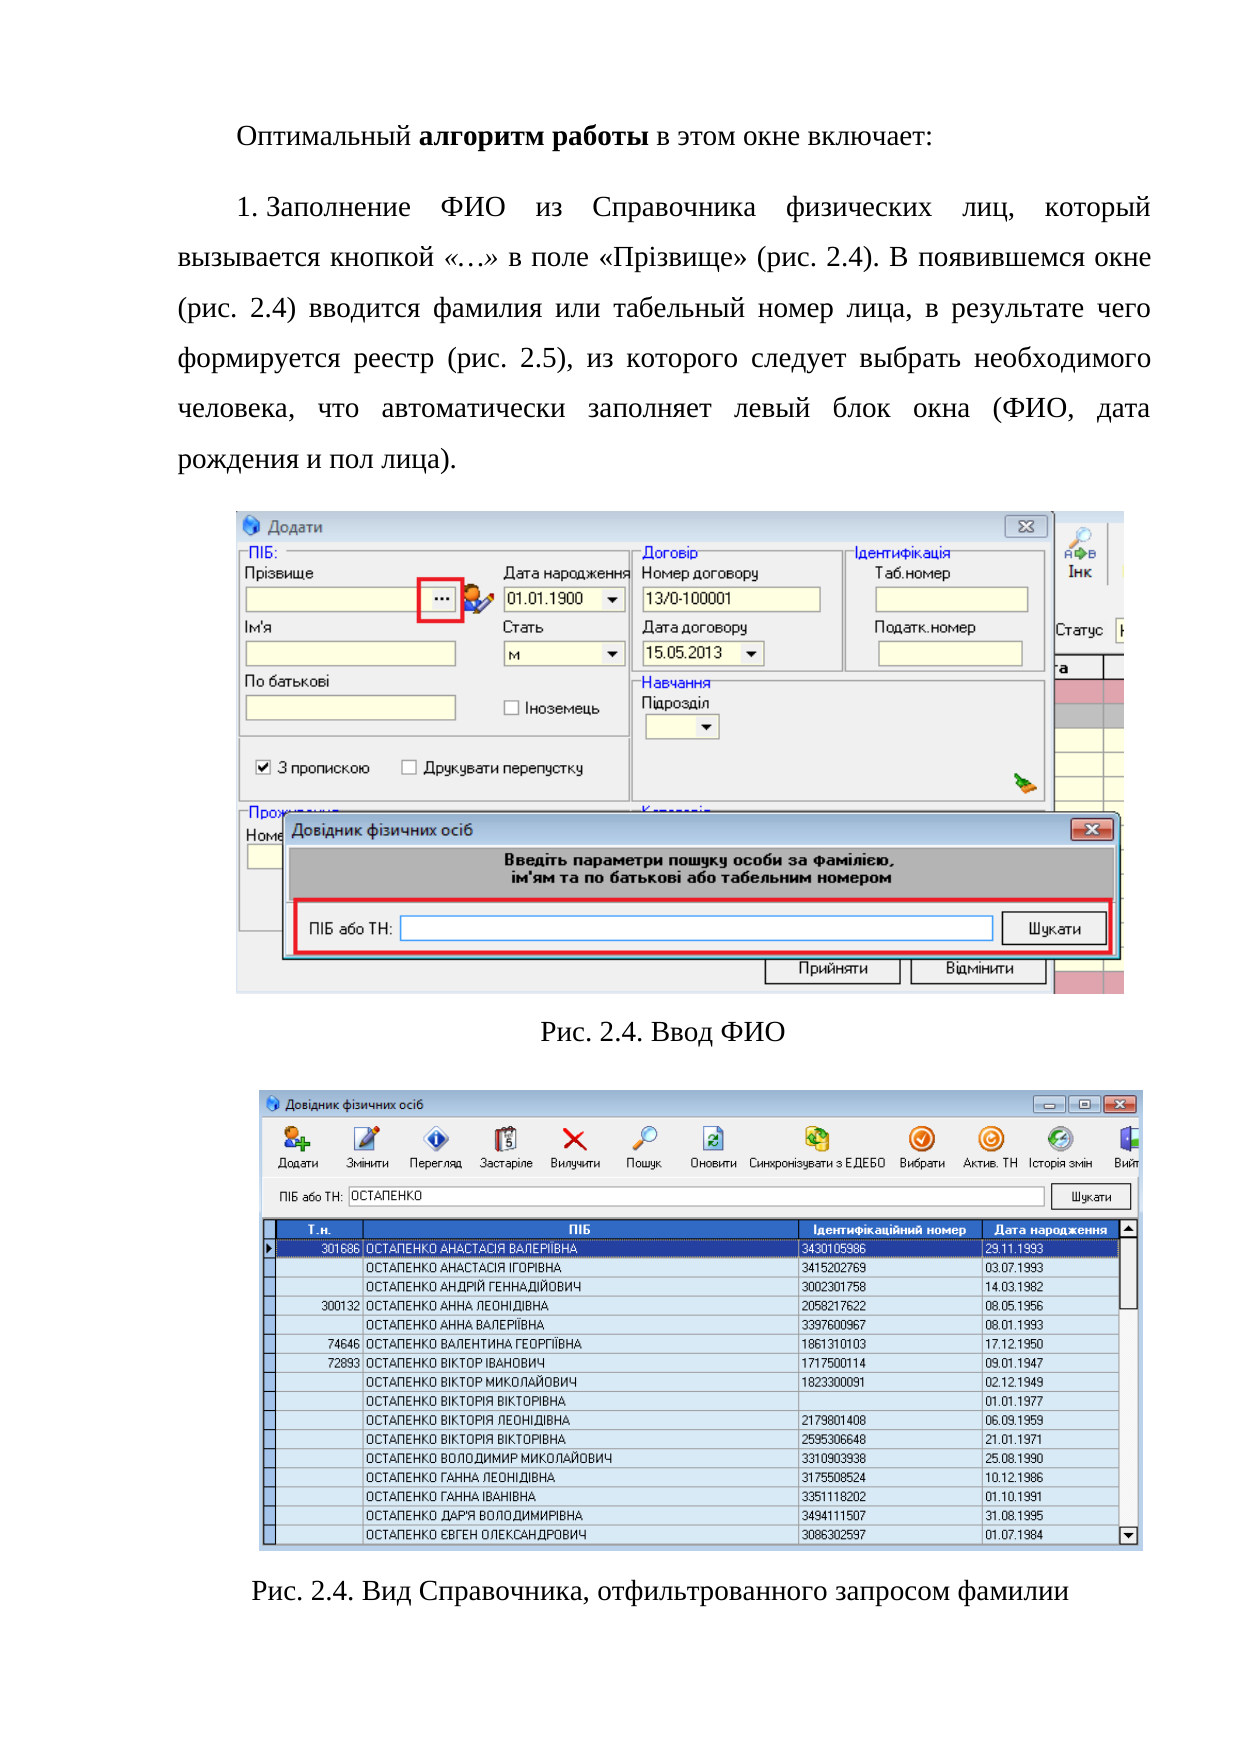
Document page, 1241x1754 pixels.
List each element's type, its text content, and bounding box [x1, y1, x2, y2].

picture [236, 511, 1124, 994]
list Заполнение ФИО из Справочника физических лиц, который вызывается кнопкой «…» в поле «Прізвище» (рис. 2.4). В появившемся окне (рис. 2.4) вводится фамилия или табельный номер лица, в результате чего формируется реестр (рис. 2.5), из которого следует выбрать необходимого человека, что автоматически заполняет левый блок окна (ФИО, дата рождения и пол лица). [177, 189, 1152, 474]
picture [259, 1090, 1143, 1551]
text Оптимальный алгоритм работы в этом окне включает: [177, 118, 1152, 152]
